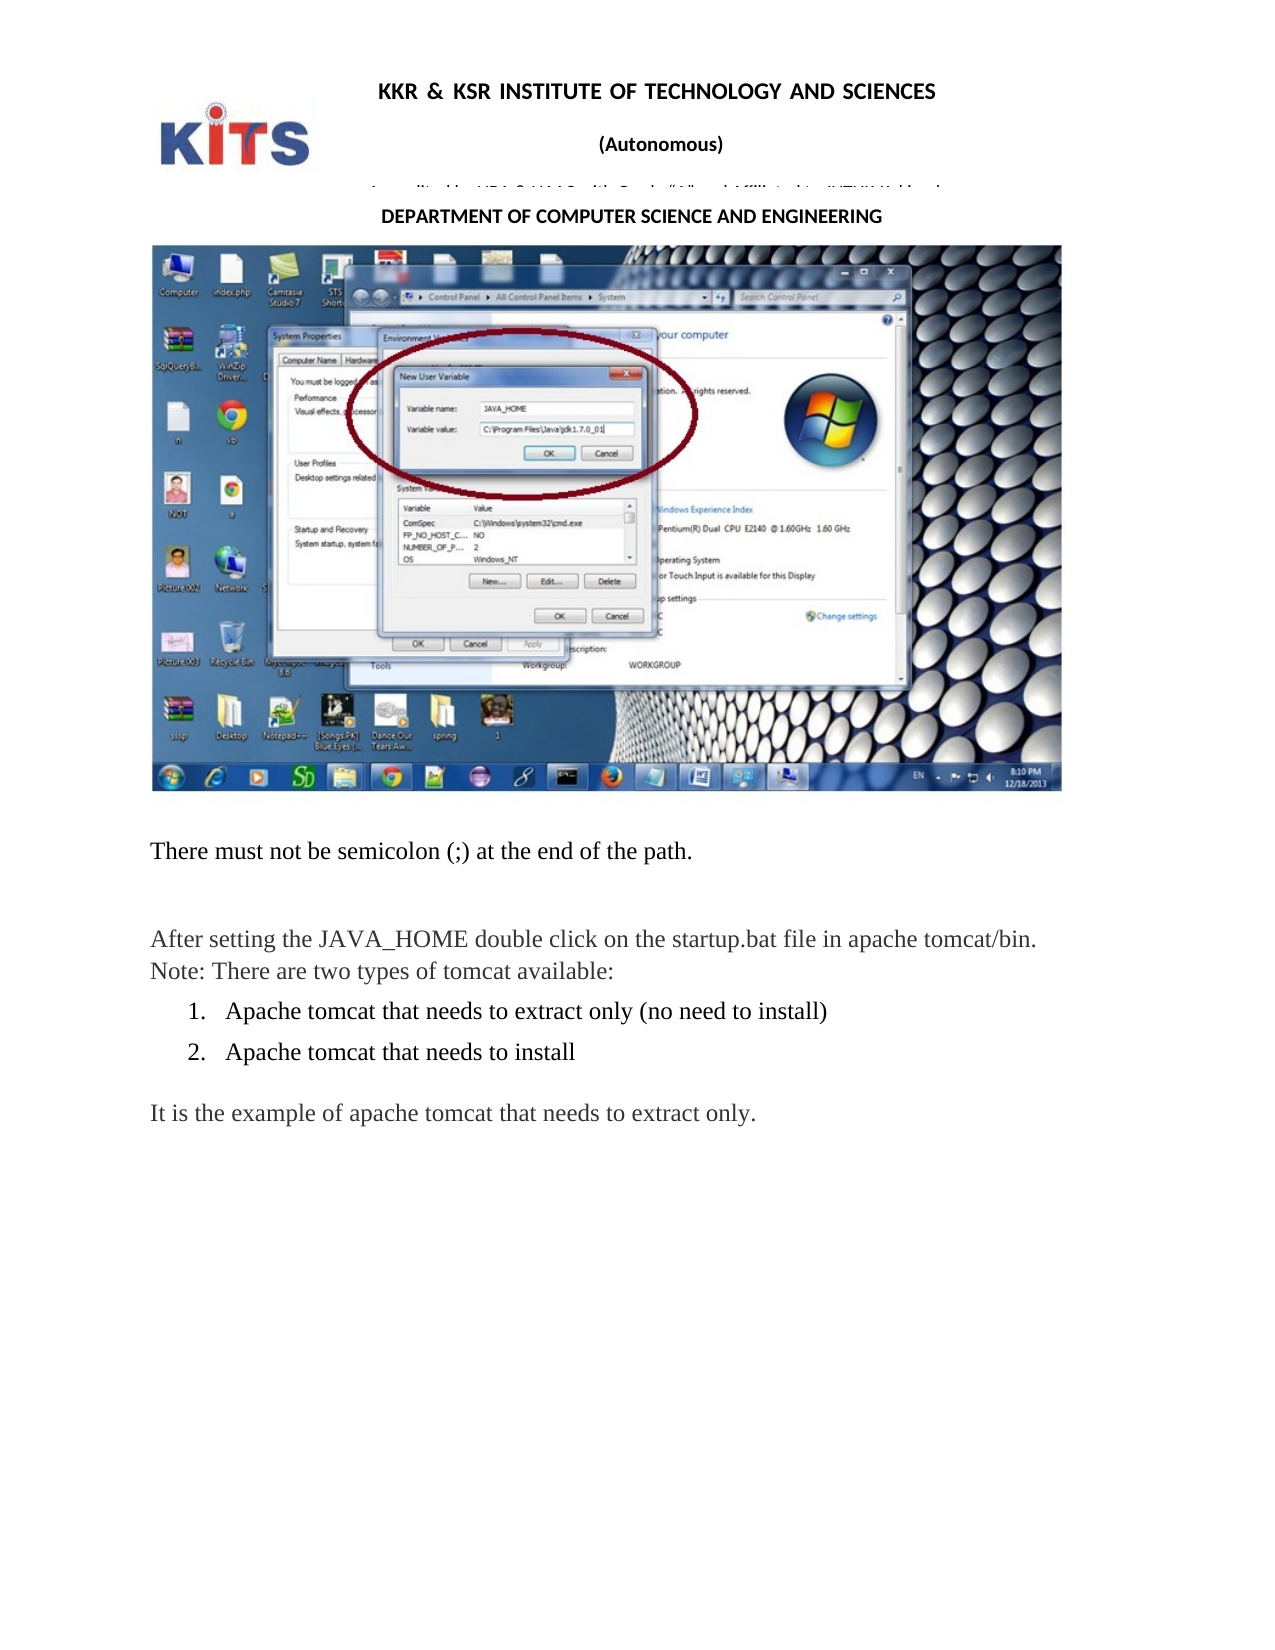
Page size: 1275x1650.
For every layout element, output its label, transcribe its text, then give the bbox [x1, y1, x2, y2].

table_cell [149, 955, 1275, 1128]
text There must not be semicolon (;) at the end of the path. [150, 836, 1125, 865]
picture [150, 243, 1068, 807]
picture [152, 96, 318, 172]
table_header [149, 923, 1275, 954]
